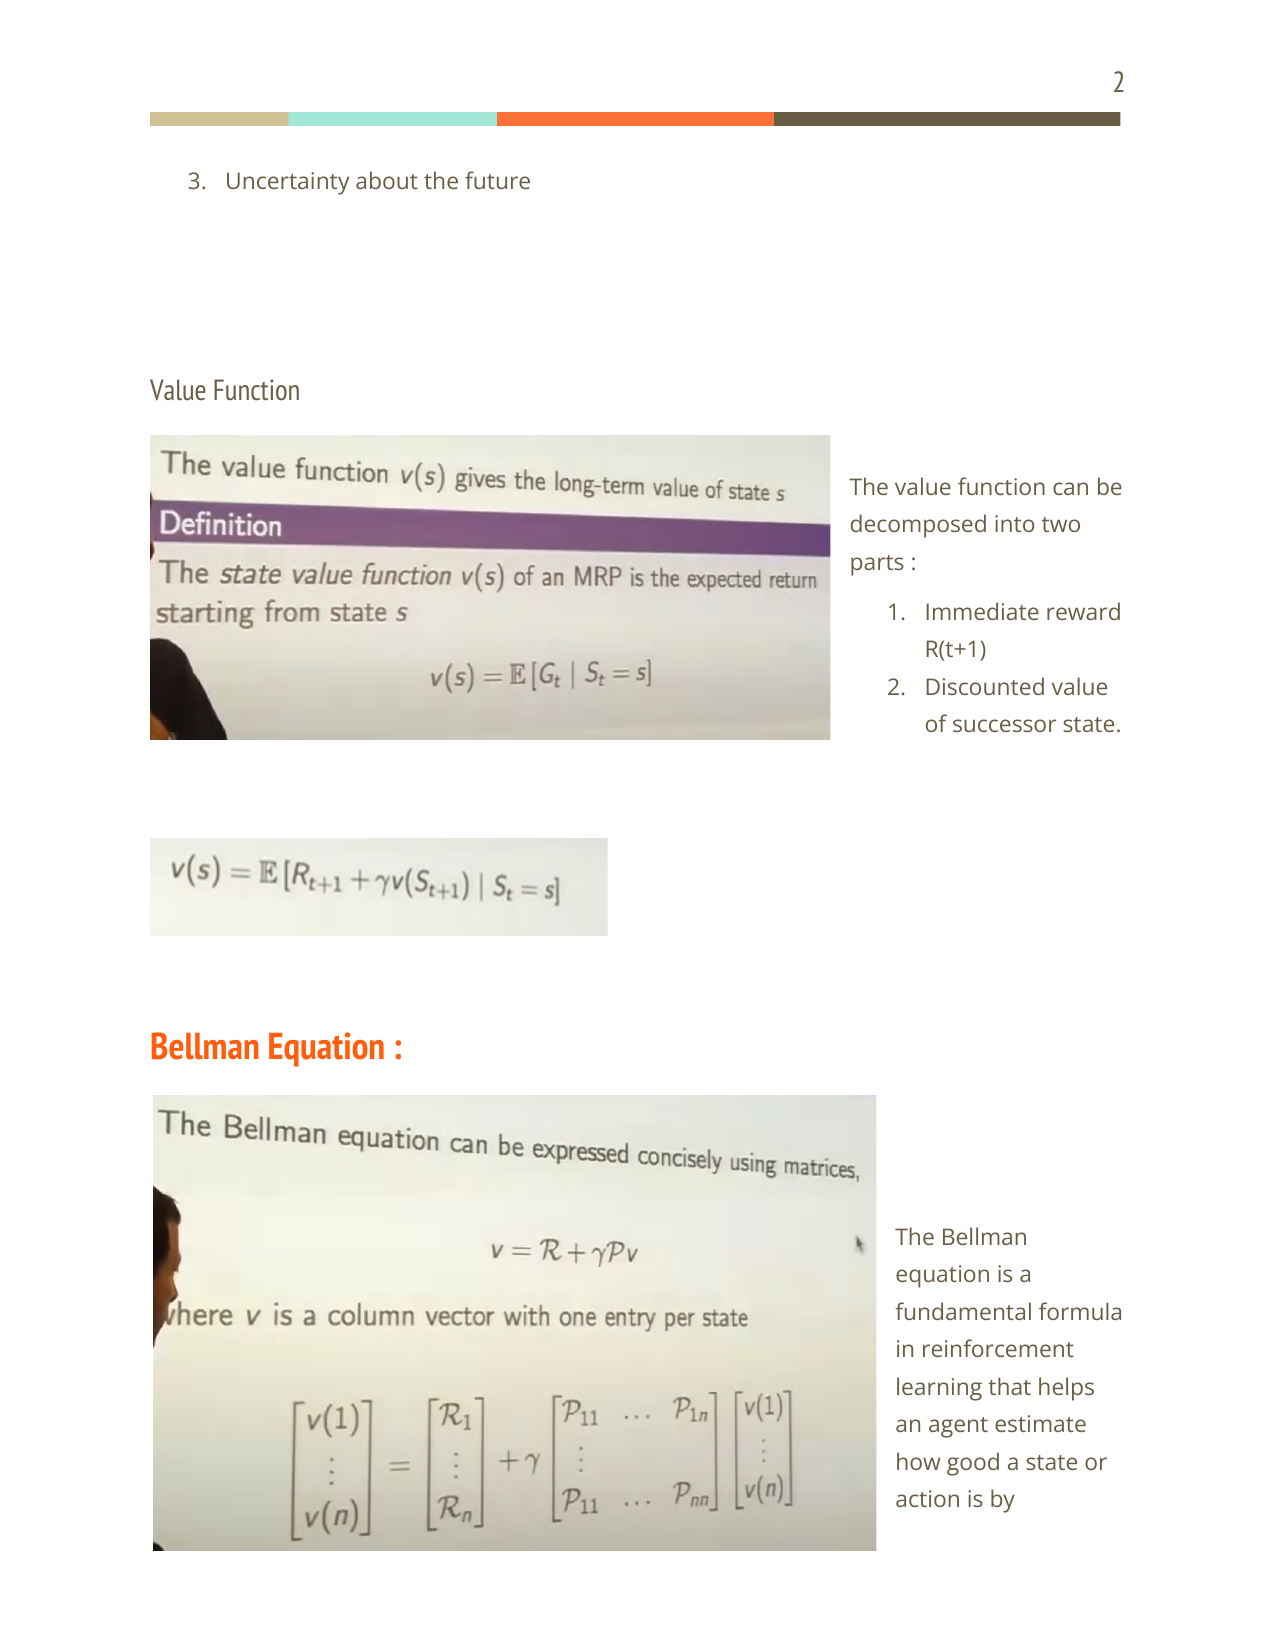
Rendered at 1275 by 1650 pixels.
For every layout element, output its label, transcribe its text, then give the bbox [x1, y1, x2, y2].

picture [150, 112, 1121, 126]
subtitle Value Function [150, 371, 1125, 408]
picture [153, 1095, 877, 1551]
picture [150, 838, 608, 936]
picture [150, 435, 831, 740]
list Uncertainty about the future [187, 165, 1125, 196]
subtitle Bellman Equation : [150, 1021, 1125, 1070]
list Discounted value of successor state. [831, 671, 1125, 739]
text The value function can be decomposed into two parts : [831, 471, 1125, 577]
list Immediate reward R(t+1) [831, 596, 1125, 664]
